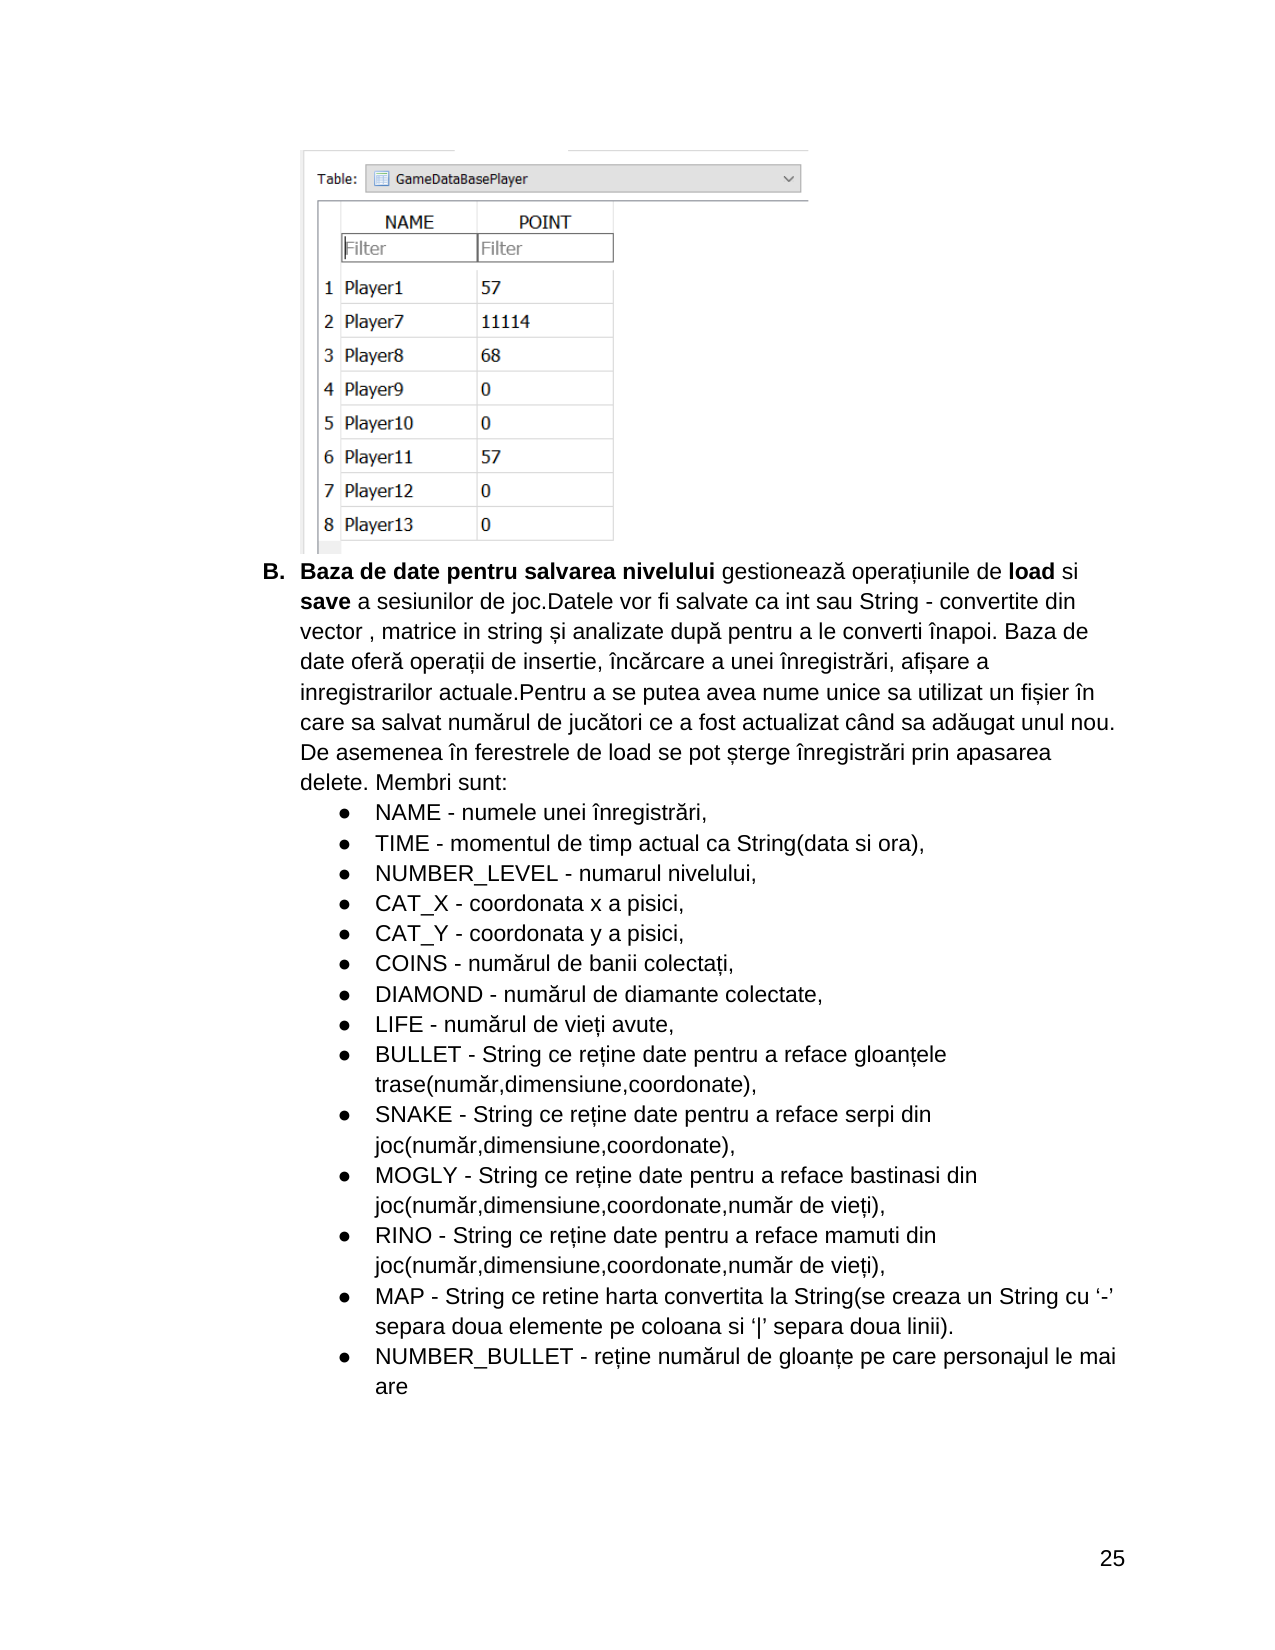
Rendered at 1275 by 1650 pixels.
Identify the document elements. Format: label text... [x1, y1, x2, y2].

list TIME - momentul de timp actual ca String(data si ora), [337, 829, 1125, 856]
list LIFE - numărul de vieți avute, [337, 1011, 1125, 1037]
list Baza de date pentru salvarea nivelului gestionează operațiunile de load si save a sesiunilor de joc.Datele vor fi salvate ca int sau String - convertite din vector , matrice in string și analizate după pentru a le converti înapoi. Baza de date oferă operații de insertie, încărcare a unei înregistrări, afișare a inregistrarilor actuale.Pentru a se putea avea nume unice sa utilizat un fișier în care sa salvat numărul de jucători ce a fost actualizat când sa adăugat unul nou. De asemenea în ferestrele de load se pot șterge înregistrări prin apasarea delete. Membri sunt: [262, 558, 1125, 796]
list SNAKE - String ce reține date pentru a reface serpi din joc(număr,dimensiune,coordonate), [337, 1101, 1125, 1158]
list RINO - String ce reține date pentru a reface mamuti din joc(număr,dimensiune,coordonate,număr de vieți), [337, 1222, 1125, 1279]
list NUMBER_LEVEL - numarul nivelului, [337, 860, 1125, 886]
list CAT_X - coordonata x a pisici, [337, 890, 1125, 916]
list CAT_Y - coordonata y a pisici, [337, 920, 1125, 947]
list MOGLY - String ce reține date pentru a reface bastinasi din joc(număr,dimensiune,coordonate,număr de vieți), [337, 1162, 1125, 1218]
list MAP - String ce retine harta convertita la String(se creaza un String cu ‘-’ separa doua elemente pe coloana si ‘|’ separa doua linii). [337, 1283, 1125, 1339]
list BULLET - String ce reține date pentru a reface gloanțele trase(număr,dimensiune,coordonate), [337, 1041, 1125, 1098]
list COINS - numărul de banii colectați, [337, 950, 1125, 977]
list NUMBER_BULLET - reține numărul de gloanțe pe care personajul le mai are [337, 1343, 1125, 1400]
picture [300, 150, 809, 554]
list NAME - numele unei înregistrări, [337, 799, 1125, 826]
list DIAMOND - numărul de diamante colectate, [337, 981, 1125, 1007]
